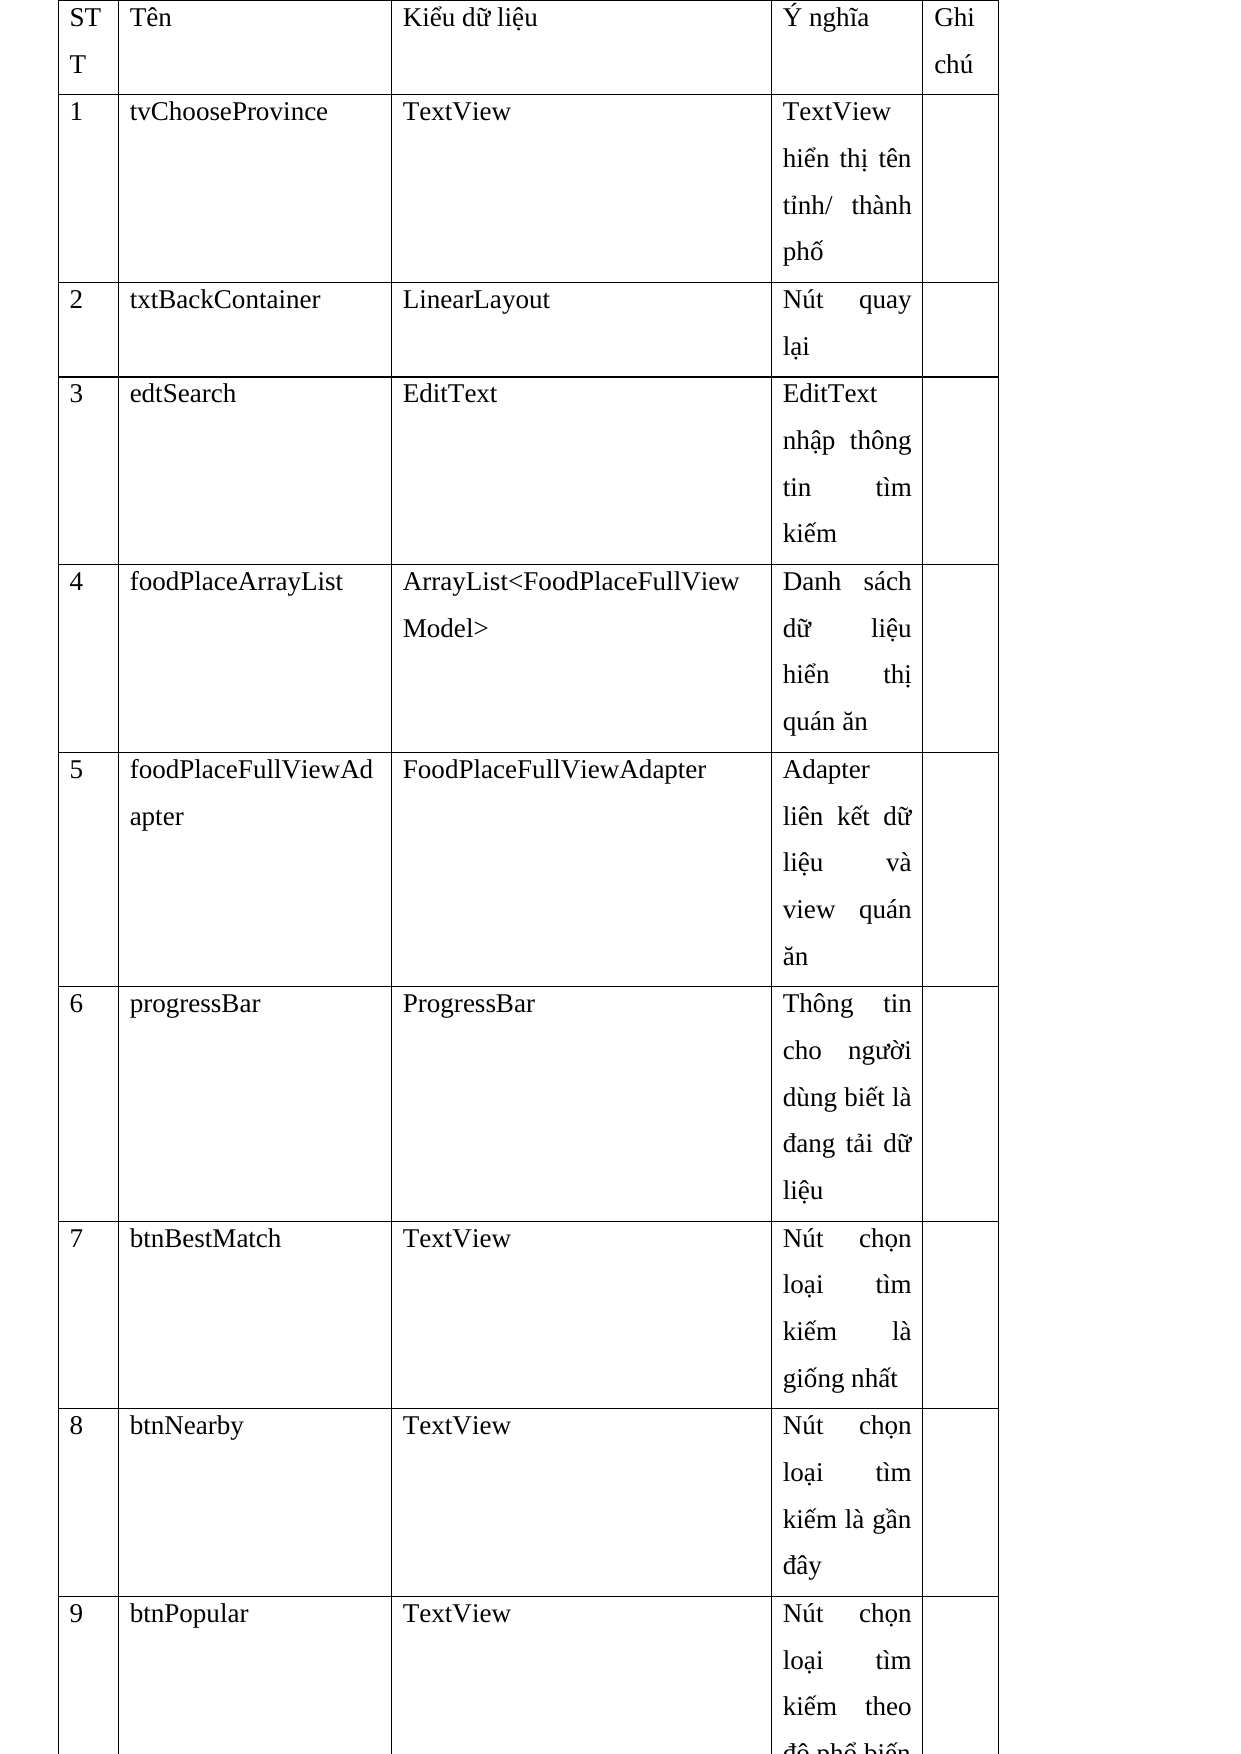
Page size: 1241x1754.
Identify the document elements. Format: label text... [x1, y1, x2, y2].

table_cell [923, 1409, 998, 1596]
table_cell txtBackContainer [119, 283, 391, 376]
table_cell 3 [59, 378, 118, 564]
table_cell [923, 753, 998, 986]
table_cell [923, 283, 998, 376]
table_cell btnNearby [119, 1409, 391, 1596]
table_cell 8 [59, 1409, 118, 1596]
table_cell EditText [392, 378, 771, 564]
table_header Ghi chú [923, 1, 998, 94]
table_cell 6 [59, 987, 118, 1221]
table_header STT [59, 1, 118, 94]
table_cell EditText nhập thông tin tìm kiếm [772, 378, 922, 564]
table_cell [923, 987, 998, 1221]
table_cell foodPlaceArrayList [119, 565, 391, 752]
table_header Ý nghĩa [772, 1, 922, 94]
table_cell Nút chọn loại tìm kiếm theo độ phổ biến [772, 1597, 922, 1754]
table_cell TextView hiển thị tên tỉnh/ thành phố [772, 95, 922, 282]
table_cell TextView [392, 1597, 771, 1754]
table_header Kiểu dữ liệu [392, 1, 771, 94]
table_cell Danh sách dữ liệu hiển thị quán ăn [772, 565, 922, 752]
table_cell TextView [392, 1222, 771, 1408]
table_header Tên [119, 1, 391, 94]
table_cell ArrayList<FoodPlaceFullViewModel> [392, 565, 771, 752]
table_cell btnPopular [119, 1597, 391, 1754]
table_cell edtSearch [119, 378, 391, 564]
table_cell progressBar [119, 987, 391, 1221]
table_cell ProgressBar [392, 987, 771, 1221]
table_cell Nút chọn loại tìm kiếm là gần đây [772, 1409, 922, 1596]
table_cell [923, 1597, 998, 1754]
table_cell foodPlaceFullViewAdapter [119, 753, 391, 986]
table_cell FoodPlaceFullViewAdapter [392, 753, 771, 986]
table_cell Thông tin cho người dùng biết là đang tải dữ liệu [772, 987, 922, 1221]
table_cell [923, 95, 998, 282]
table_cell [923, 565, 998, 752]
table_cell [923, 1222, 998, 1408]
table_cell LinearLayout [392, 283, 771, 376]
table_cell Adapter liên kết dữ liệu và view quán ăn [772, 753, 922, 986]
table_cell TextView [392, 95, 771, 282]
table_cell 2 [59, 283, 118, 376]
table_cell 5 [59, 753, 118, 986]
table_cell 9 [59, 1597, 118, 1754]
table_cell [923, 378, 998, 564]
table_cell 4 [59, 565, 118, 752]
table_cell Nút quay lại [772, 283, 922, 376]
table_cell 1 [59, 95, 118, 282]
table_cell tvChooseProvince [119, 95, 391, 282]
table_cell TextView [392, 1409, 771, 1596]
table_cell 7 [59, 1222, 118, 1408]
table_cell Nút chọn loại tìm kiếm là giống nhất [772, 1222, 922, 1408]
table_cell btnBestMatch [119, 1222, 391, 1408]
